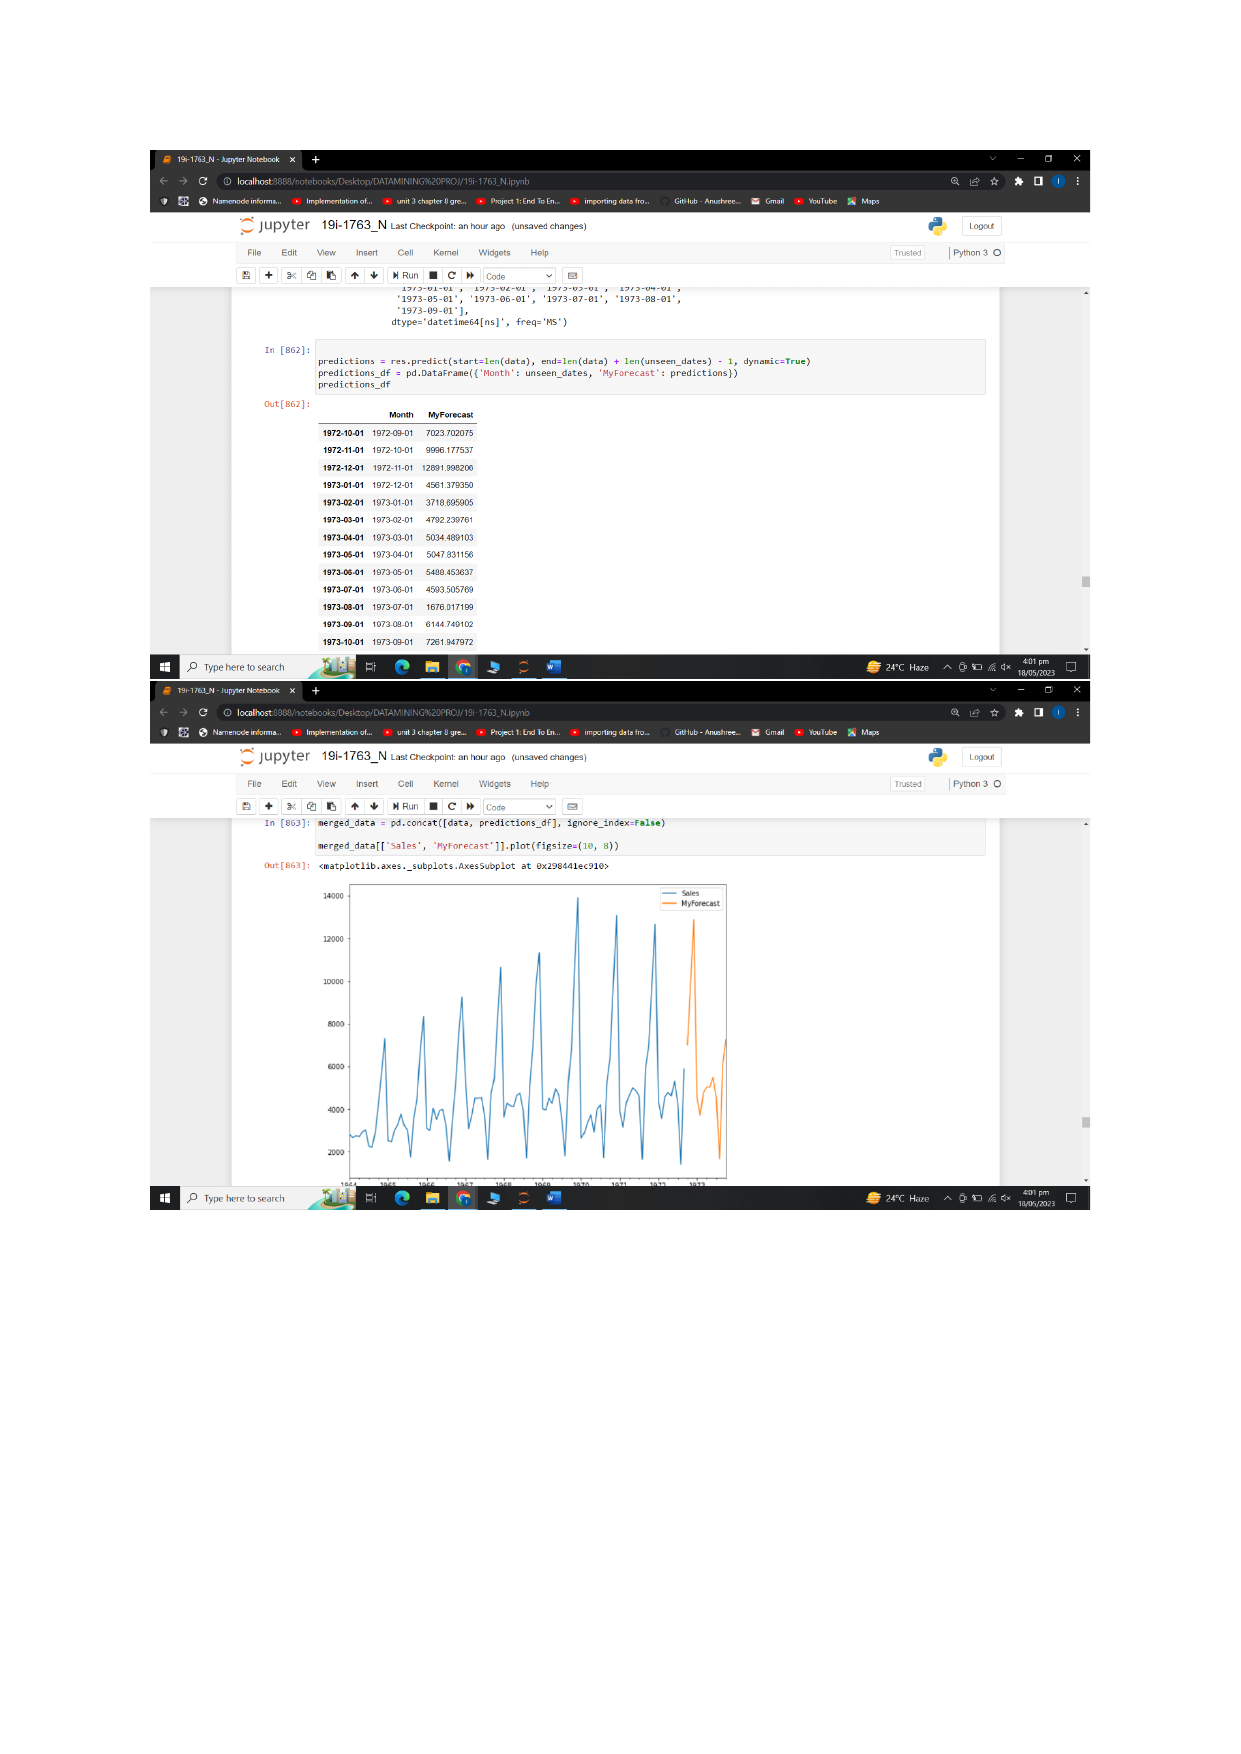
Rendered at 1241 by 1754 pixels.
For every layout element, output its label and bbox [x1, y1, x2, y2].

picture [150, 150, 1091, 679]
picture [150, 681, 1091, 1210]
